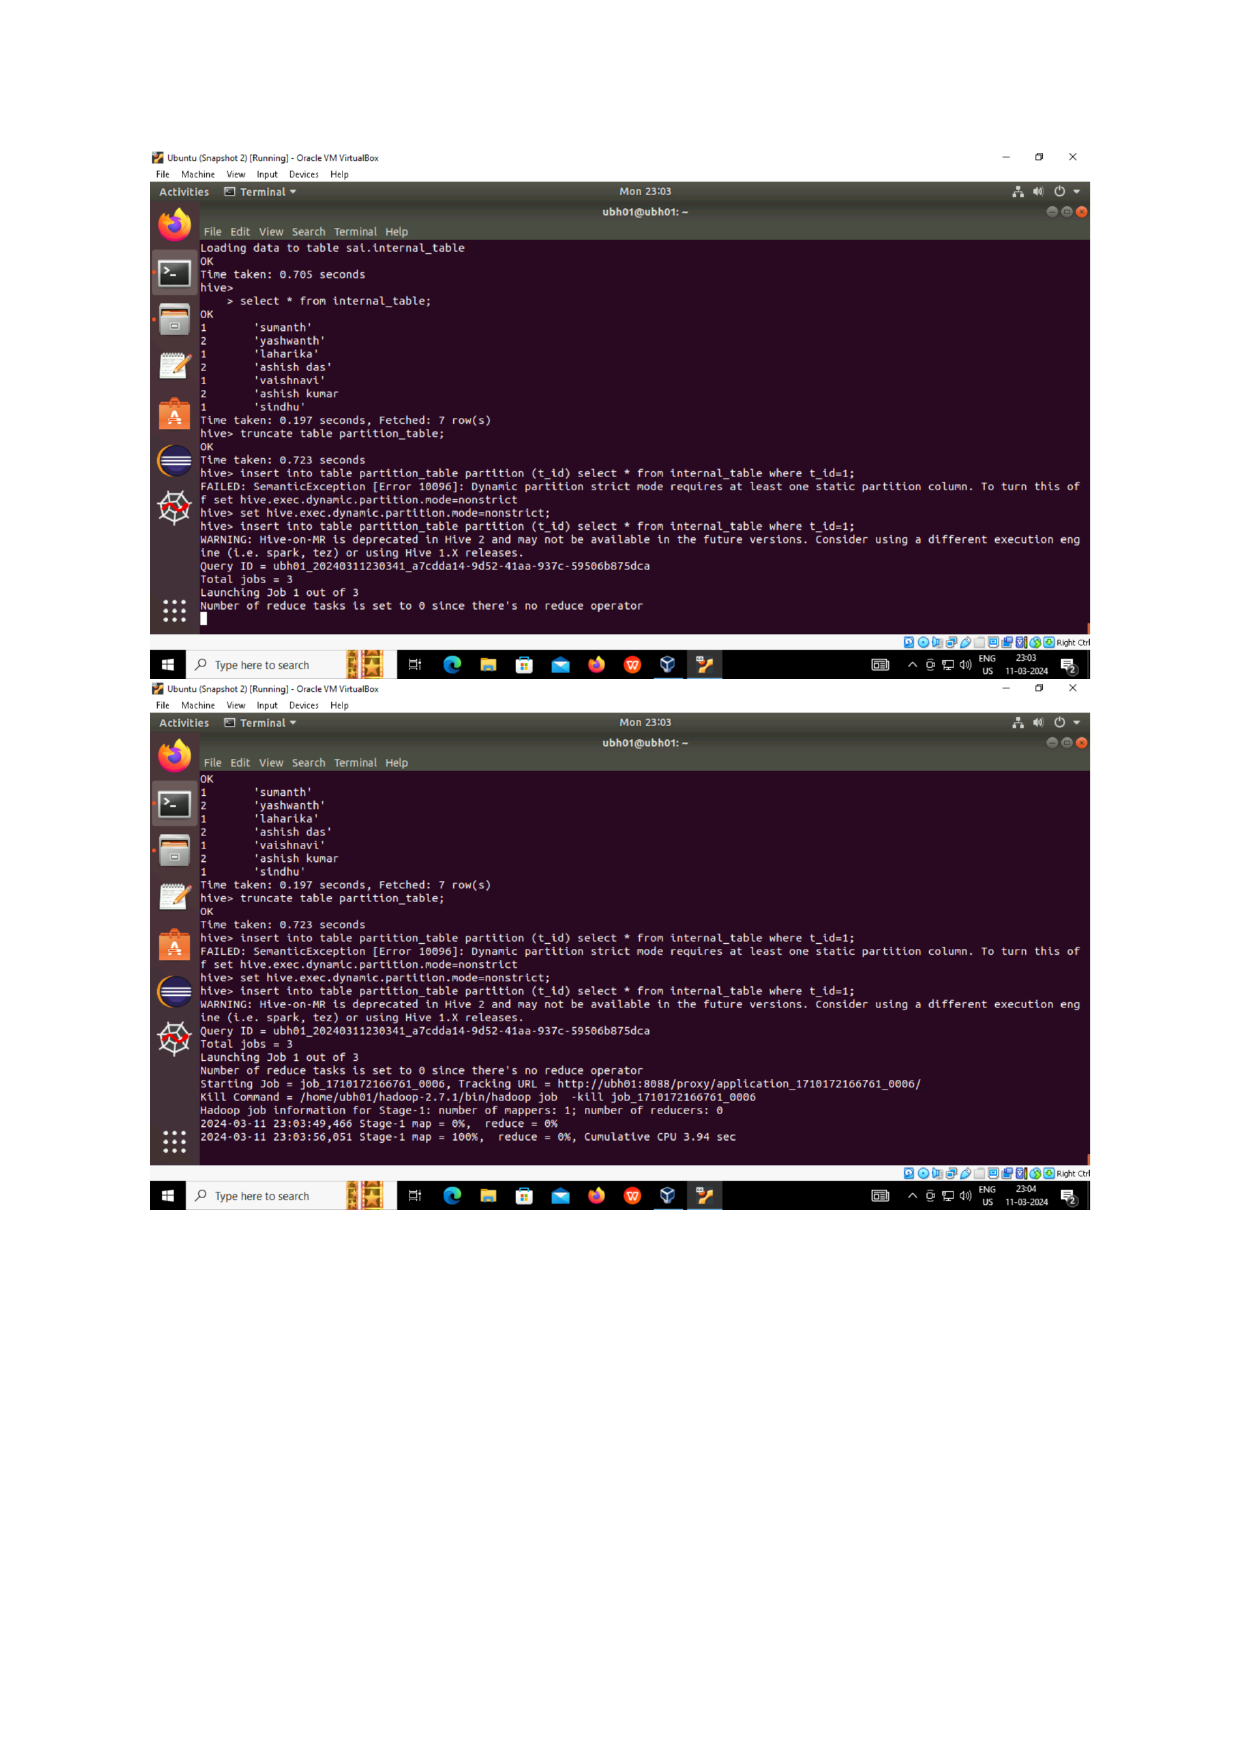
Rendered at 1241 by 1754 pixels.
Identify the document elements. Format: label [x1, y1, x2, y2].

picture [150, 150, 1091, 679]
picture [150, 681, 1091, 1210]
